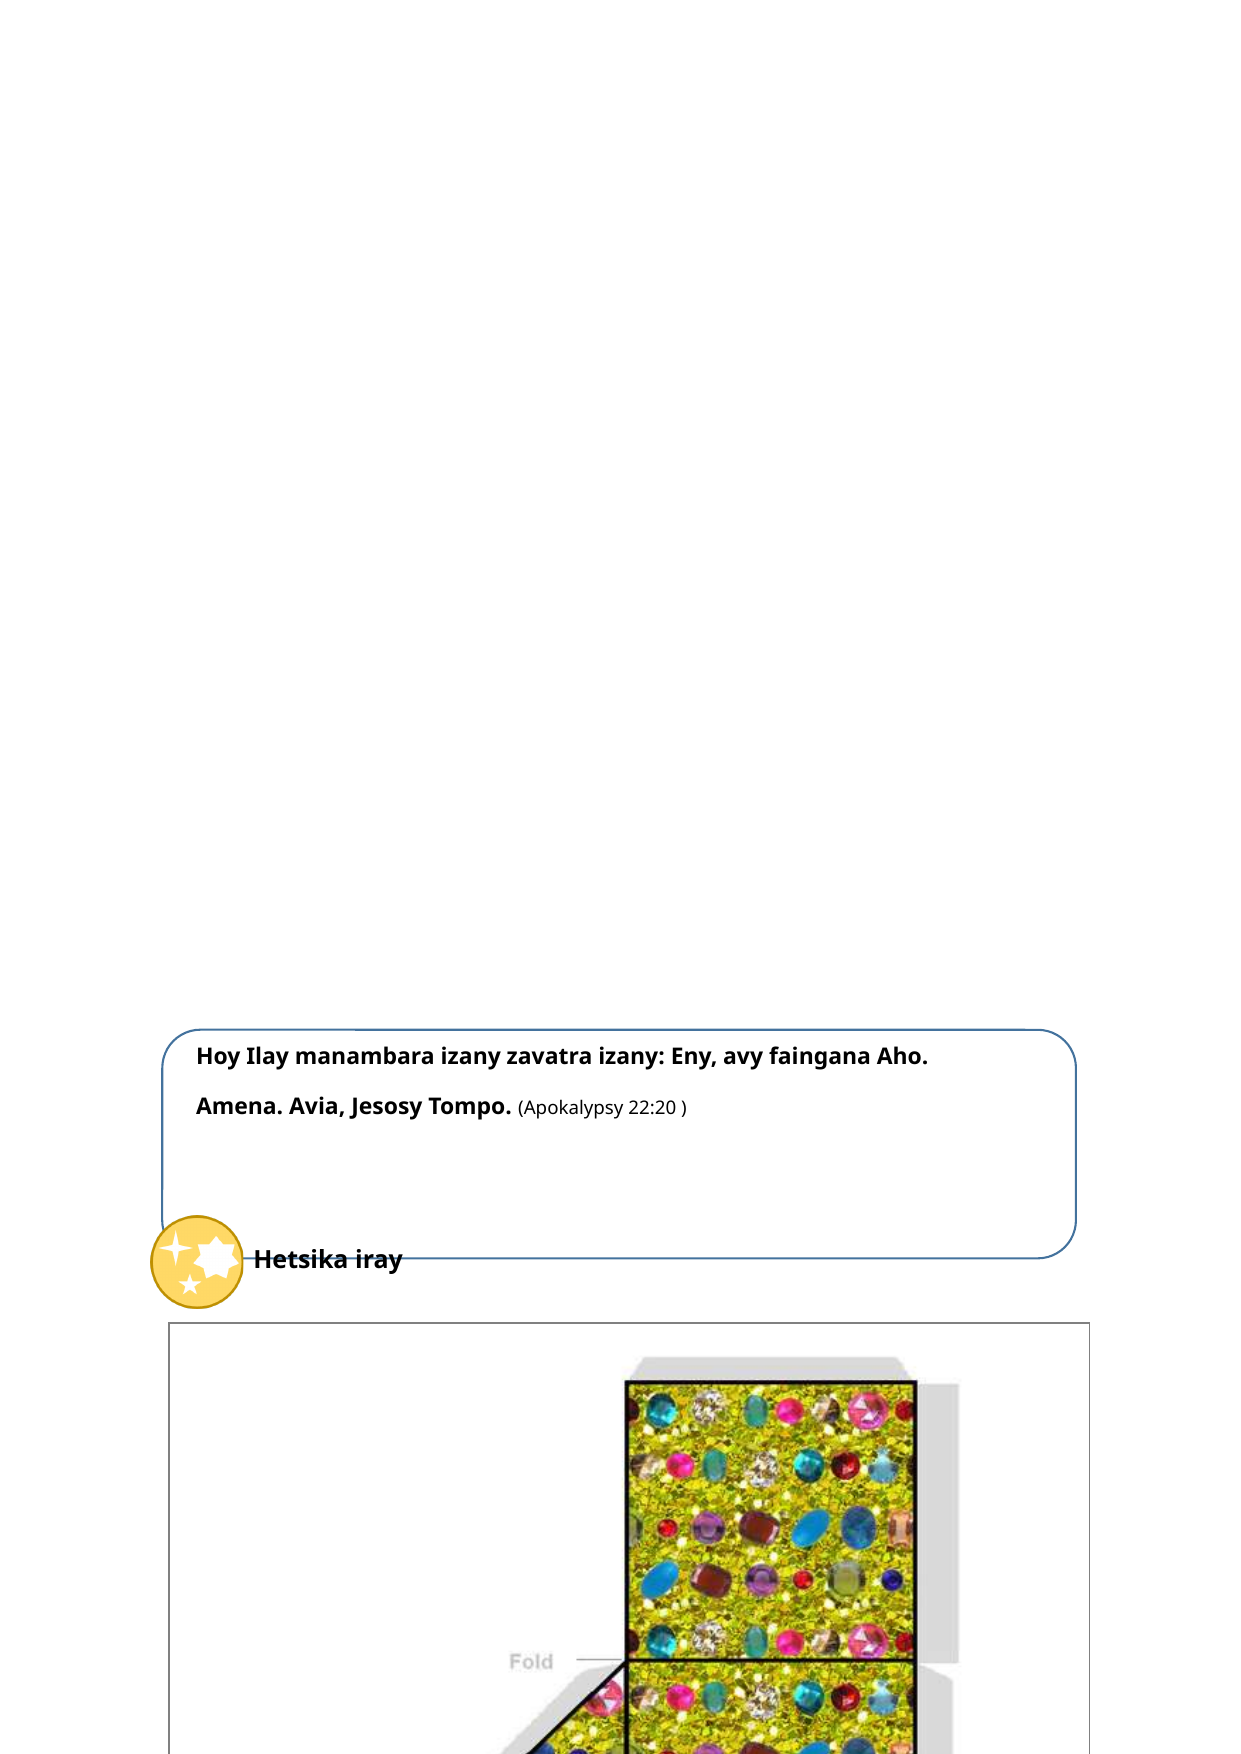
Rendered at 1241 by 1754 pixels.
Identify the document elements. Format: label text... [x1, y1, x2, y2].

text Hetsika iray [244, 1241, 1090, 1275]
picture [150, 1215, 244, 1309]
text Hoy Ilay manambara izany zavatra izany: Eny, avy faingana Aho. [150, 1040, 1090, 1071]
picture [170, 1324, 1089, 1754]
text Amena. Avia, Jesosy Tompo. (Apokalypsy 22:20 ) [150, 1090, 1090, 1121]
